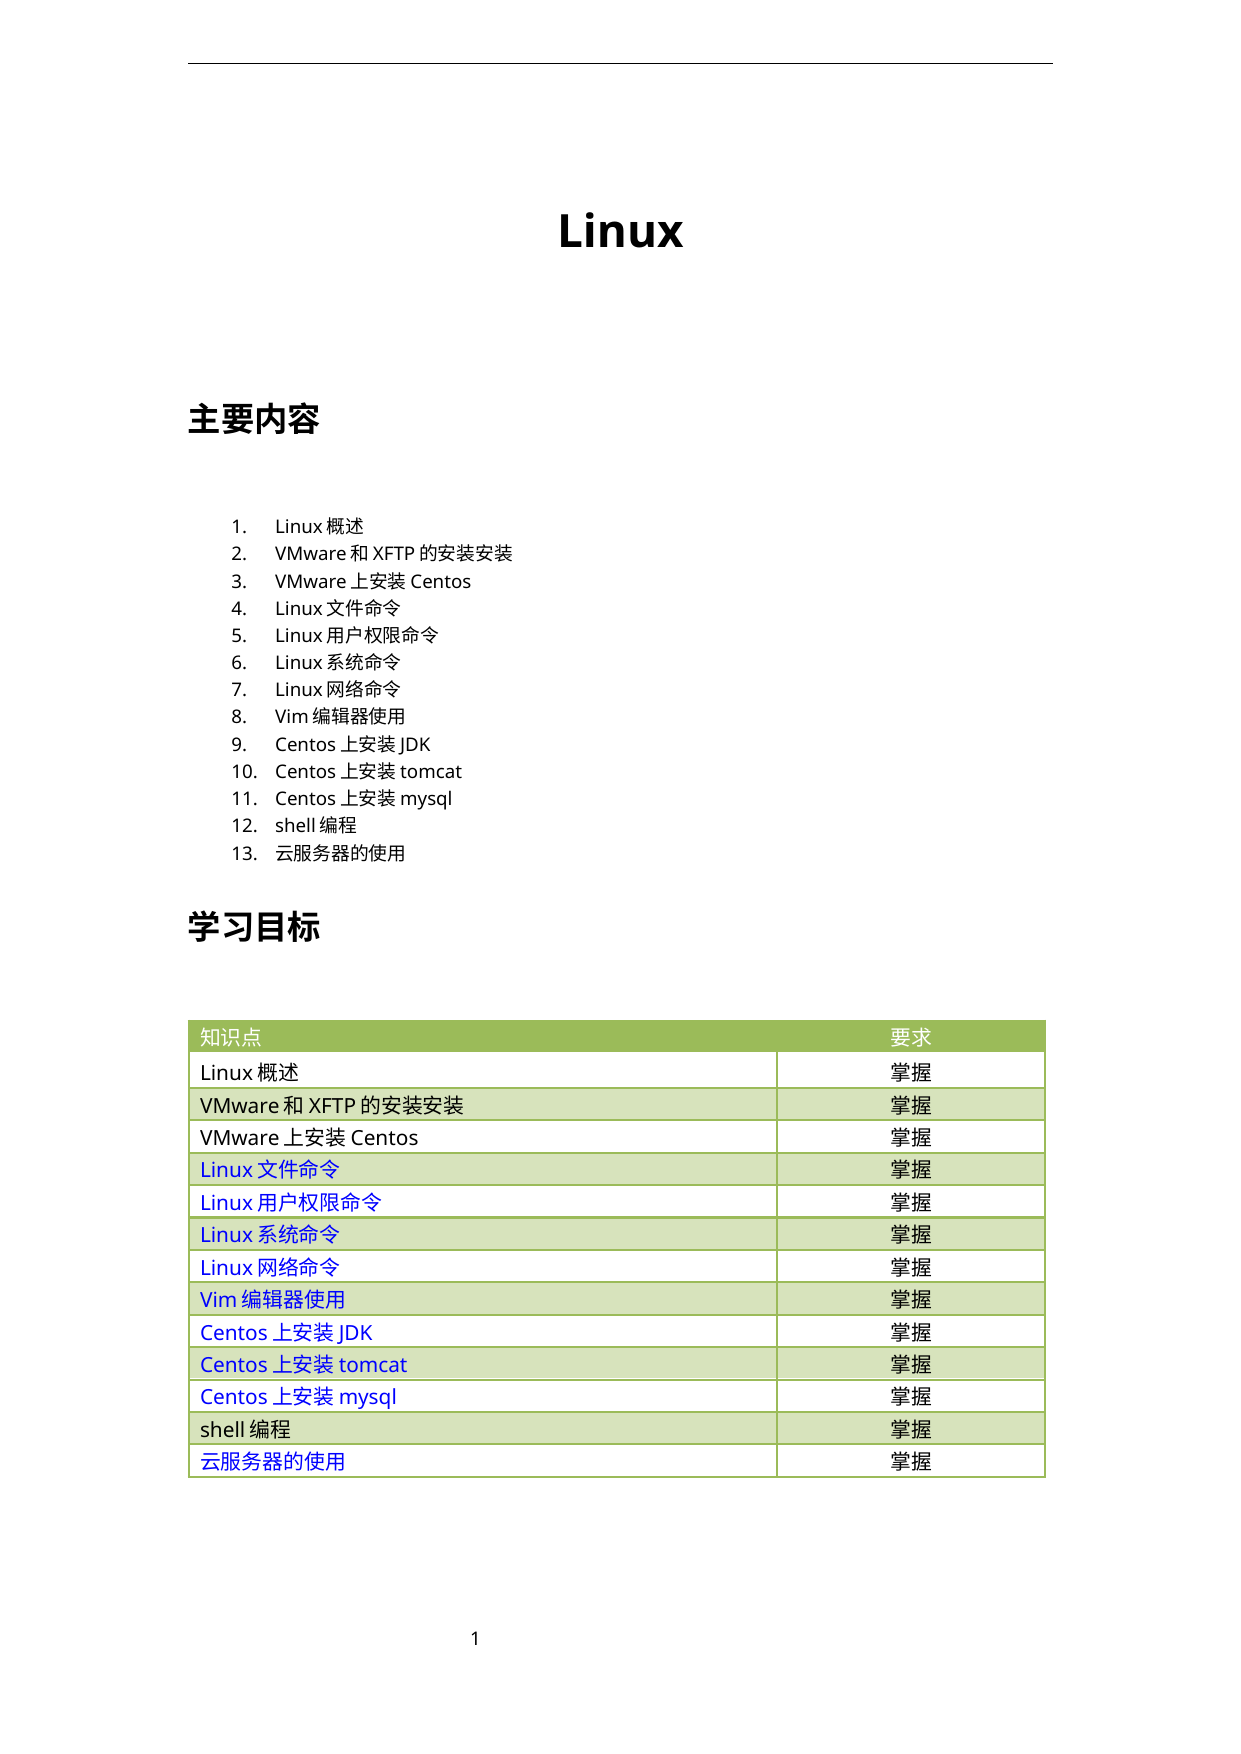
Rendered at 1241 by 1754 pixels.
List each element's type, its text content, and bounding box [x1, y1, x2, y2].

table_cell 掌握 [778, 1186, 1044, 1216]
table_cell VMware上安装Centos [190, 1121, 776, 1152]
subtitle 主要内容 [187, 385, 1053, 450]
table_cell 掌握 [778, 1316, 1044, 1346]
list Linux用户权限命令 [187, 621, 1053, 648]
list Linux网络命令 [187, 675, 1053, 702]
table_cell Centos上安装JDK [190, 1316, 776, 1346]
table_cell Linux网络命令 [190, 1251, 776, 1281]
list 云服务器的使用 [187, 838, 1053, 865]
table_header 知识点 [190, 1022, 776, 1052]
table_cell Centos上安装mysql [190, 1381, 776, 1411]
table_cell Linux系统命令 [190, 1219, 776, 1249]
table_cell 掌握 [778, 1413, 1044, 1443]
table_cell VMware和XFTP的安装安装 [190, 1089, 776, 1119]
table_cell 掌握 [778, 1154, 1044, 1184]
table_cell 云服务器的使用 [190, 1445, 776, 1476]
subtitle Linux [187, 197, 1053, 262]
list Linux系统命令 [187, 648, 1053, 675]
table_cell shell编程 [190, 1413, 776, 1443]
list Centos上安装mysql [187, 784, 1053, 811]
table_cell 掌握 [778, 1251, 1044, 1281]
list VMware上安装Centos [187, 566, 1053, 593]
table_cell Centos上安装tomcat [190, 1348, 776, 1378]
list Centos上安装tomcat [187, 757, 1053, 784]
table_cell Linux文件命令 [190, 1154, 776, 1184]
list Centos上安装JDK [187, 729, 1053, 757]
table_cell Linux用户权限命令 [190, 1186, 776, 1216]
table_cell 掌握 [778, 1219, 1044, 1249]
list Vim编辑器使用 [187, 702, 1053, 729]
table_cell 掌握 [778, 1283, 1044, 1314]
table_cell 掌握 [778, 1381, 1044, 1411]
table_cell Vim编辑器使用 [190, 1283, 776, 1314]
table_cell 掌握 [778, 1057, 1044, 1087]
table_cell 掌握 [778, 1445, 1044, 1476]
list Linux概述 [187, 512, 1053, 539]
table_cell 掌握 [778, 1348, 1044, 1378]
table_cell 掌握 [778, 1089, 1044, 1119]
table_cell Linux概述 [190, 1057, 776, 1087]
table_header 要求 [778, 1022, 1044, 1052]
table_cell 掌握 [778, 1121, 1044, 1152]
list shell编程 [187, 811, 1053, 838]
list Linux文件命令 [187, 593, 1053, 621]
list VMware和XFTP的安装安装 [187, 539, 1053, 566]
subtitle 学习目标 [187, 892, 1053, 957]
